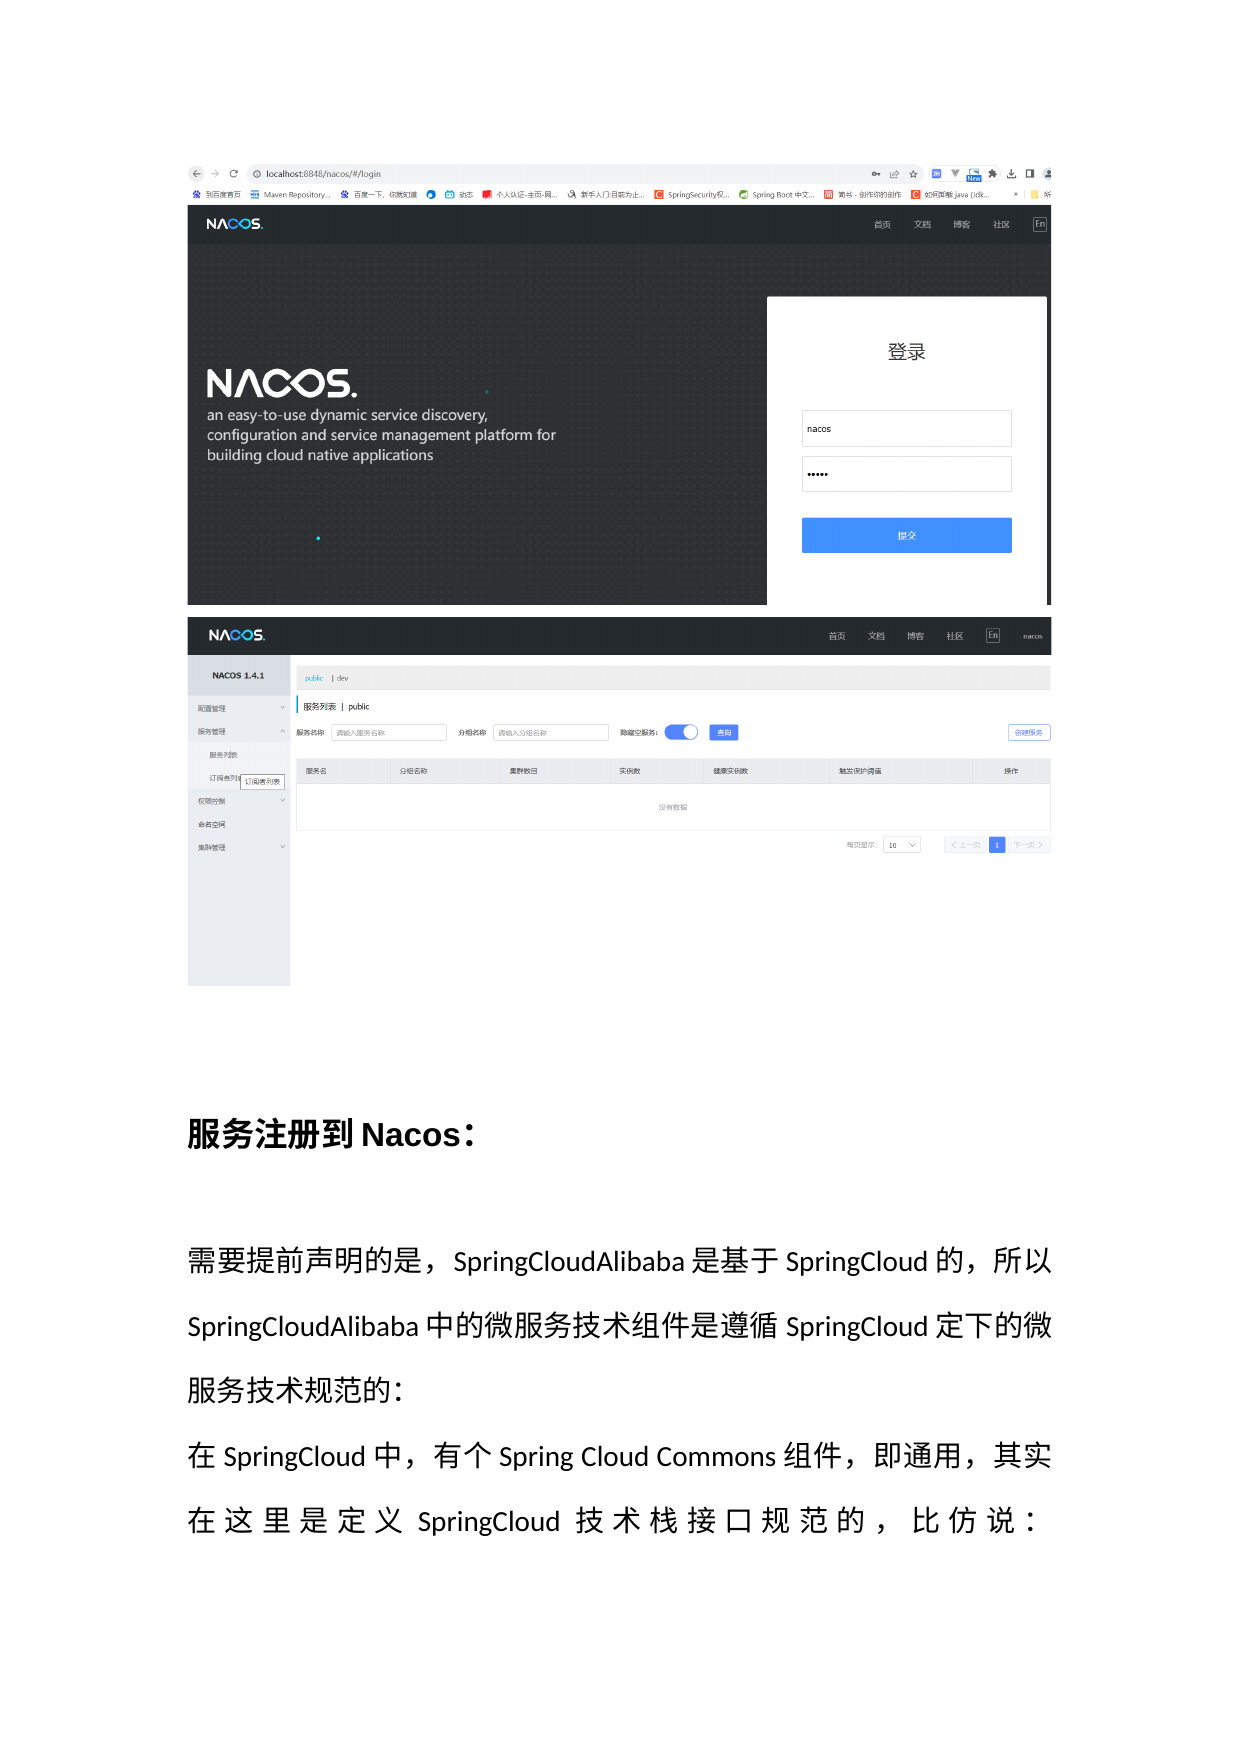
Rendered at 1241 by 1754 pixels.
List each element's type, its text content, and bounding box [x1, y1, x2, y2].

text 需要提前声明的是，SpringCloudAlibaba是基于SpringCloud的，所以SpringCloudAlibaba中的微服务技术组件是遵循SpringCloud定下的微服务技术规范的： [187, 1226, 1053, 1421]
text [187, 1421, 1053, 1551]
subtitle 服务注册到Nacos： [187, 1099, 1053, 1164]
picture [187, 617, 1052, 986]
picture [187, 162, 1052, 605]
